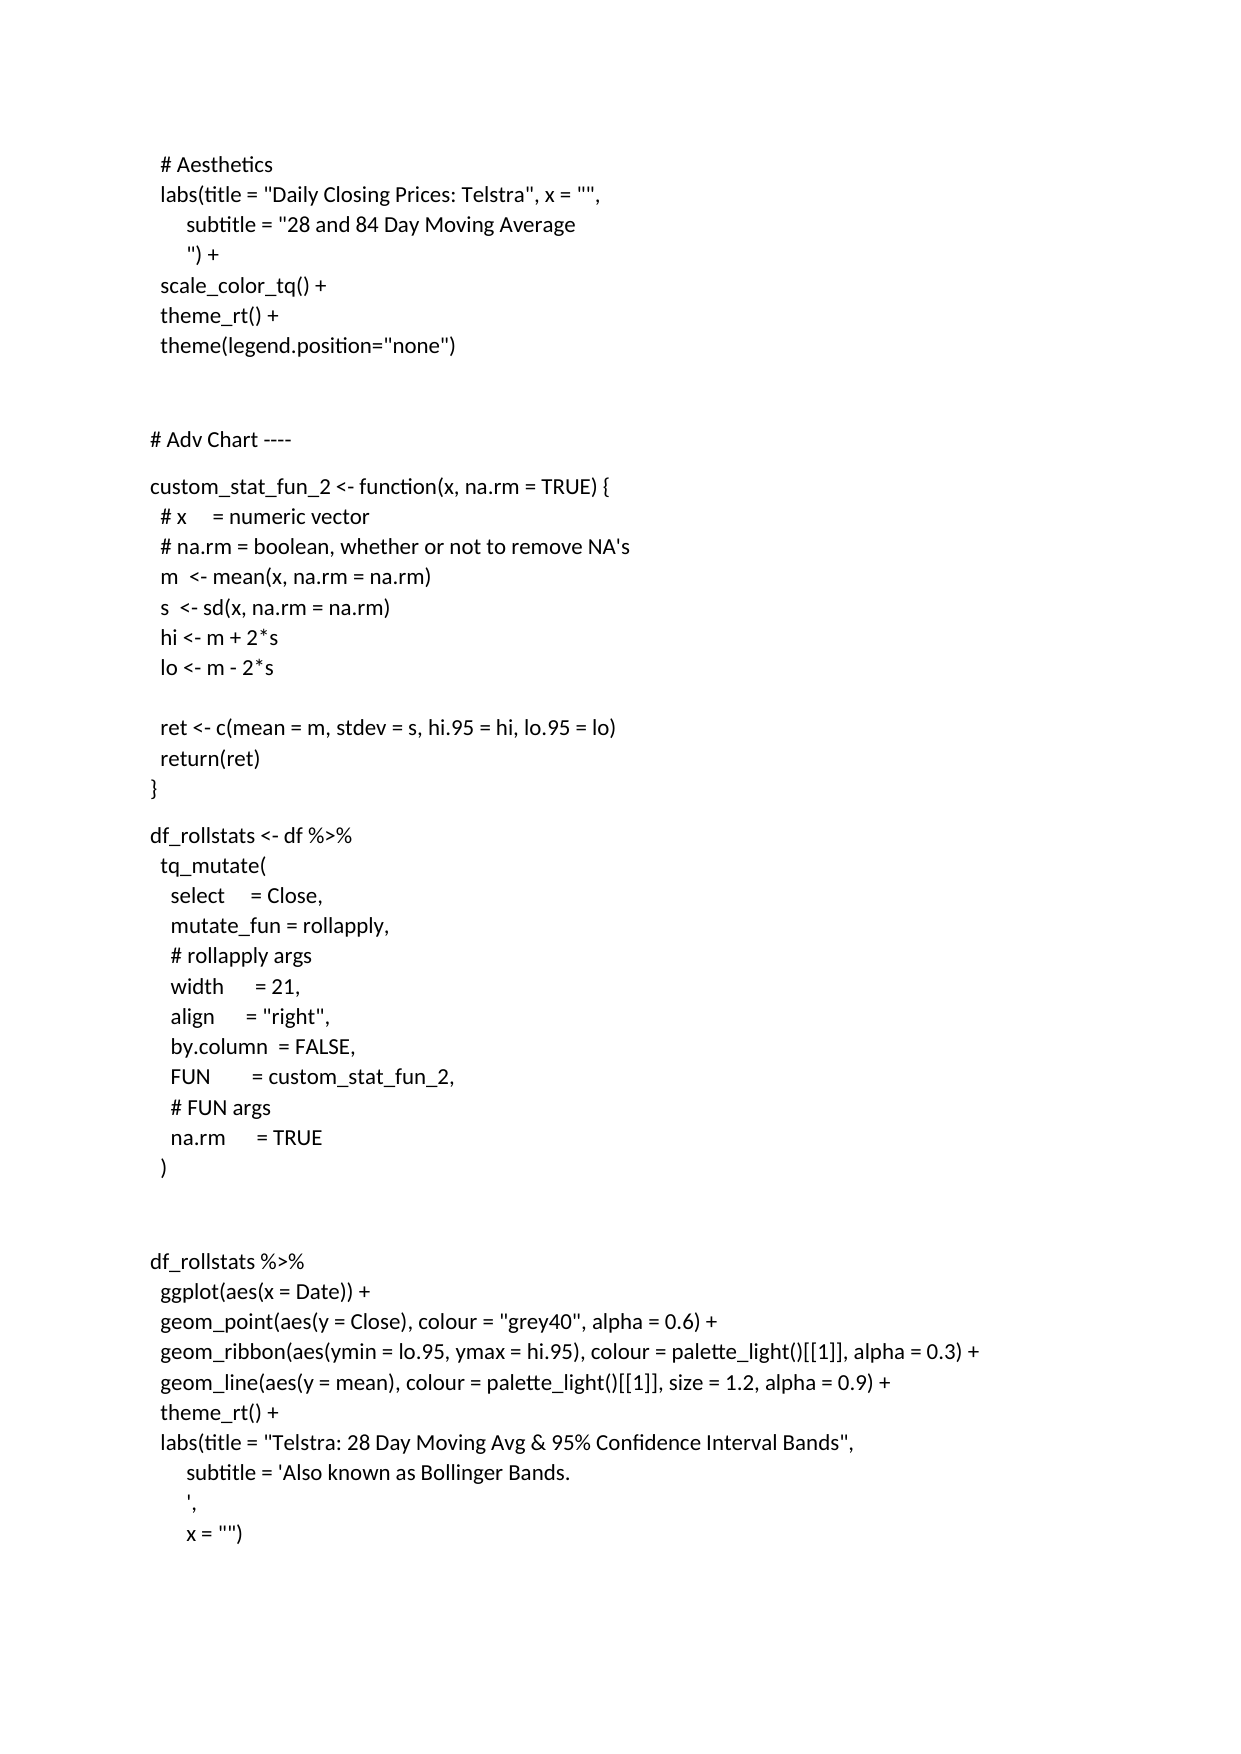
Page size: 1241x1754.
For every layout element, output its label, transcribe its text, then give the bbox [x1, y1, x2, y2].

text custom_stat_fun_2 <- function(x, na.rm = TRUE) { # x = numeric vector # na.rm = boolean, whether or not to remove NA's m <- mean(x, na.rm = na.rm) s <- sd(x, na.rm = na.rm) hi <- m + 2*s lo <- m - 2*s ret <- c(mean = m, stdev = s, hi.95 = hi, lo.95 = lo) return(ret) } [150, 472, 1090, 802]
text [150, 150, 1090, 359]
text df_rollstats %>% ggplot(aes(x = Date)) + geom_point(aes(y = Close), colour = "grey40", alpha = 0.6) + geom_ribbon(aes(ymin = lo.95, ymax = hi.95), colour = palette_light()[[1]], alpha = 0.3) + geom_line(aes(y = mean), colour = palette_light()[[1]], size = 1.2, alpha = 0.9) + theme_rt() + labs(title = "Telstra: 28 Day Moving Avg & 95% Confidence Interval Bands", subtitle = 'Also known as Bollinger Bands. ', x = "") [150, 1247, 1090, 1547]
text # Adv Chart ---- [150, 425, 1090, 453]
text df_rollstats <- df %>% tq_mutate( select = Close, mutate_fun = rollapply, # rollapply args width = 21, align = "right", by.column = FALSE, FUN = custom_stat_fun_2, # FUN args na.rm = TRUE ) [150, 821, 1090, 1181]
